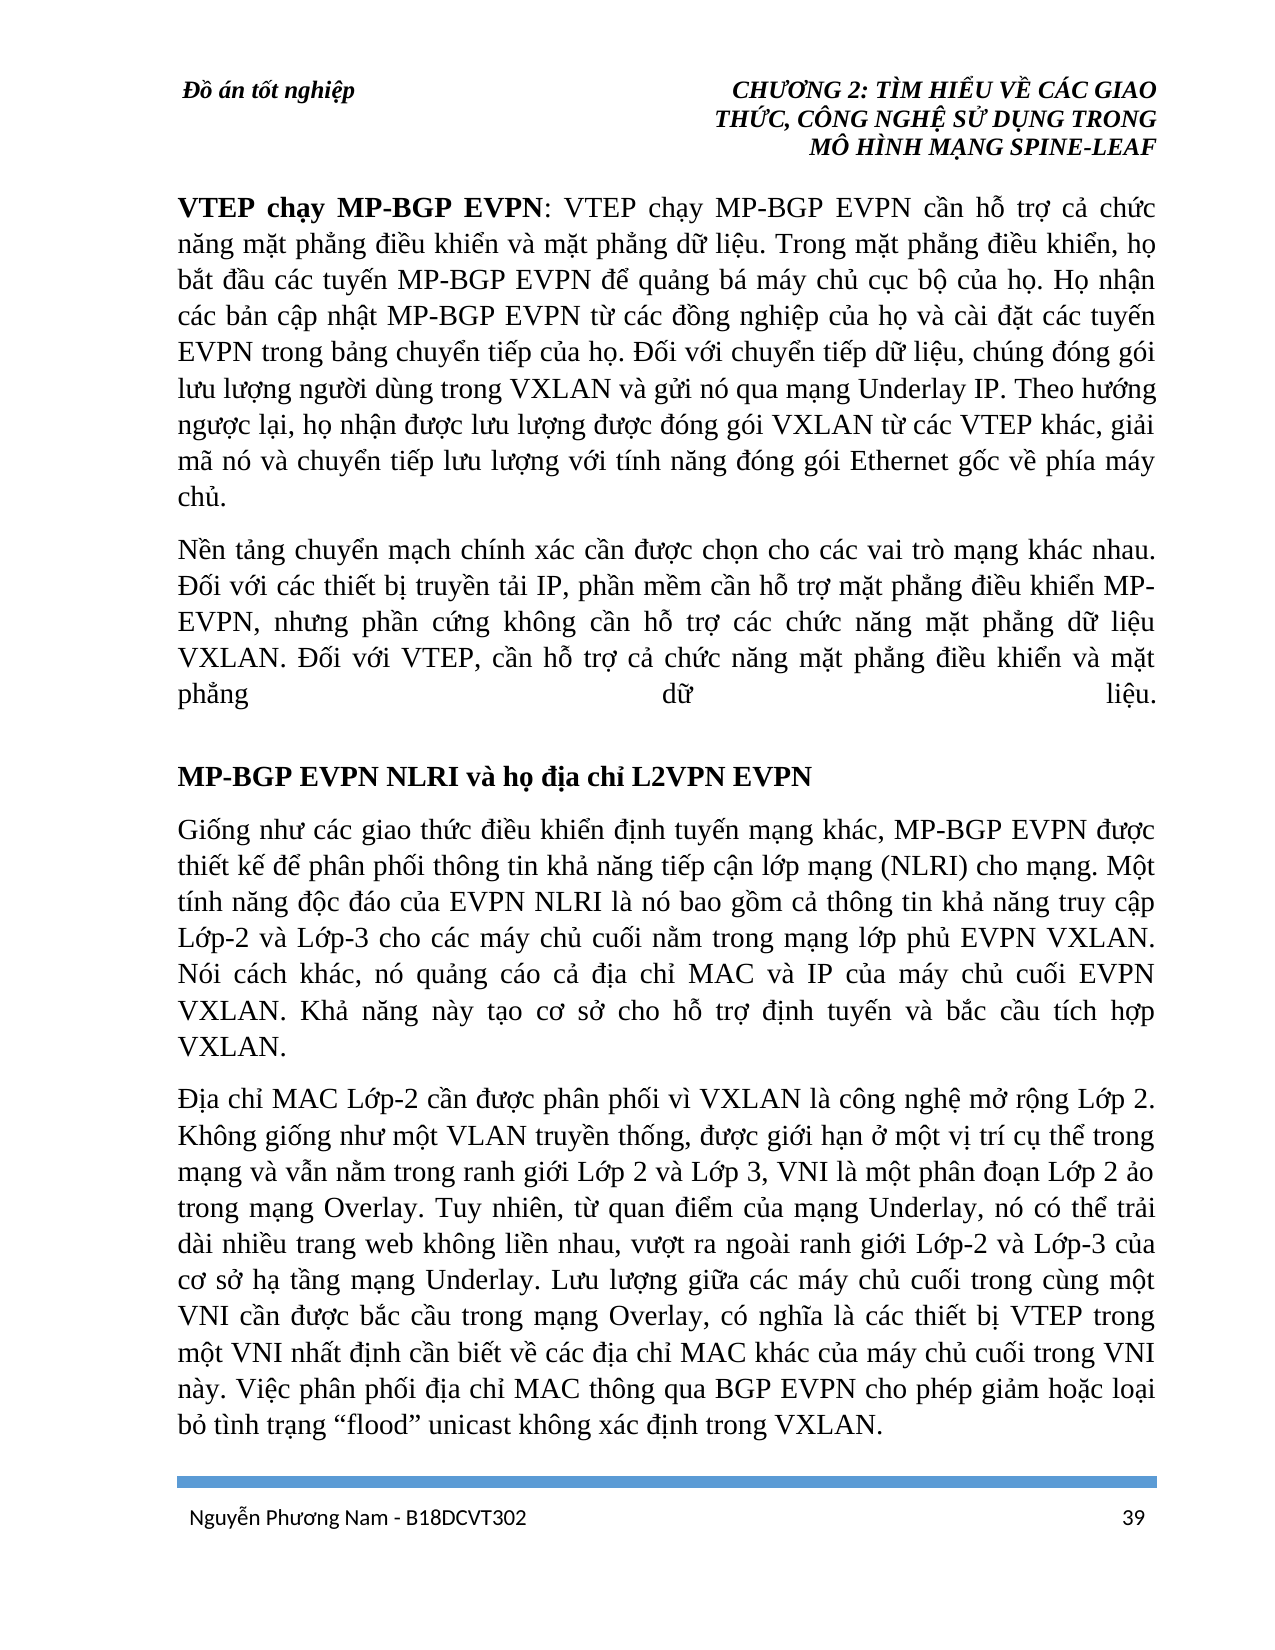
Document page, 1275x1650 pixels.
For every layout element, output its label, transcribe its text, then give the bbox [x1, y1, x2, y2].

text Nền tảng chuyển mạch chính xác cần được chọn cho các vai trò mạng khác nhau. Đối với các thiết bị truyền tải IP, phần mềm cần hỗ trợ mặt phẳng điều khiển MP-EVPN, nhưng phần cứng không cần hỗ trợ các chức năng mặt phẳng dữ liệu VXLAN. Đối với VTEP, cần hỗ trợ cả chức năng mặt phẳng điều khiển và mặt phẳng dữ liệu. [177, 532, 1157, 740]
text MP-BGP EVPN NLRI và họ địa chỉ L2VPN EVPN [177, 759, 1157, 793]
text Địa chỉ MAC Lớp-2 cần được phân phối vì VXLAN là công nghệ mở rộng Lớp 2. Không giống như một VLAN truyền thống, được giới hạn ở một vị trí cụ thể trong mạng và vẫn nằm trong ranh giới Lớp 2 và Lớp 3, VNI là một phân đoạn Lớp 2 ảo trong mạng Overlay. Tuy nhiên, từ quan điểm của mạng Underlay, nó có thể trải dài nhiều trang web không liền nhau, vượt ra ngoài ranh giới Lớp-2 và Lớp-3 của cơ sở hạ tầng mạng Underlay. Lưu lượng giữa các máy chủ cuối trong cùng một VNI cần được bắc cầu trong mạng Overlay, có nghĩa là các thiết bị VTEP trong một VNI nhất định cần biết về các địa chỉ MAC khác của máy chủ cuối trong VNI này. Việc phân phối địa chỉ MAC thông qua BGP EVPN cho phép giảm hoặc loại bỏ tình trạng “flood” unicast không xác định trong VXLAN. [177, 1082, 1157, 1441]
text VTEP chạy MP-BGP EVPN: VTEP chạy MP-BGP EVPN cần hỗ trợ cả chức năng mặt phẳng điều khiển và mặt phẳng dữ liệu. Trong mặt phẳng điều khiển, họ bắt đầu các tuyến MP-BGP EVPN để quảng bá máy chủ cục bộ của họ. Họ nhận các bản cập nhật MP-BGP EVPN từ các đồng nghiệp của họ và cài đặt các tuyến EVPN trong bảng chuyển tiếp của họ. Đối với chuyển tiếp dữ liệu, chúng đóng gói lưu lượng người dùng trong VXLAN và gửi nó qua mạng Underlay IP. Theo hướng ngược lại, họ nhận được lưu lượng được đóng gói VXLAN từ các VTEP khác, giải mã nó và chuyển tiếp lưu lượng với tính năng đóng gói Ethernet gốc về phía máy chủ. [177, 190, 1157, 513]
text Giống như các giao thức điều khiển định tuyến mạng khác, MP-BGP EVPN được thiết kế để phân phối thông tin khả năng tiếp cận lớp mạng (NLRI) cho mạng. Một tính năng độc đáo của EVPN NLRI là nó bao gồm cả thông tin khả năng truy cập Lớp-2 và Lớp-3 cho các máy chủ cuối nằm trong mạng lớp phủ EVPN VXLAN. Nói cách khác, nó quảng cáo cả địa chỉ MAC và IP của máy chủ cuối EVPN VXLAN. Khả năng này tạo cơ sở cho hỗ trợ định tuyến và bắc cầu tích hợp VXLAN. [177, 812, 1157, 1062]
